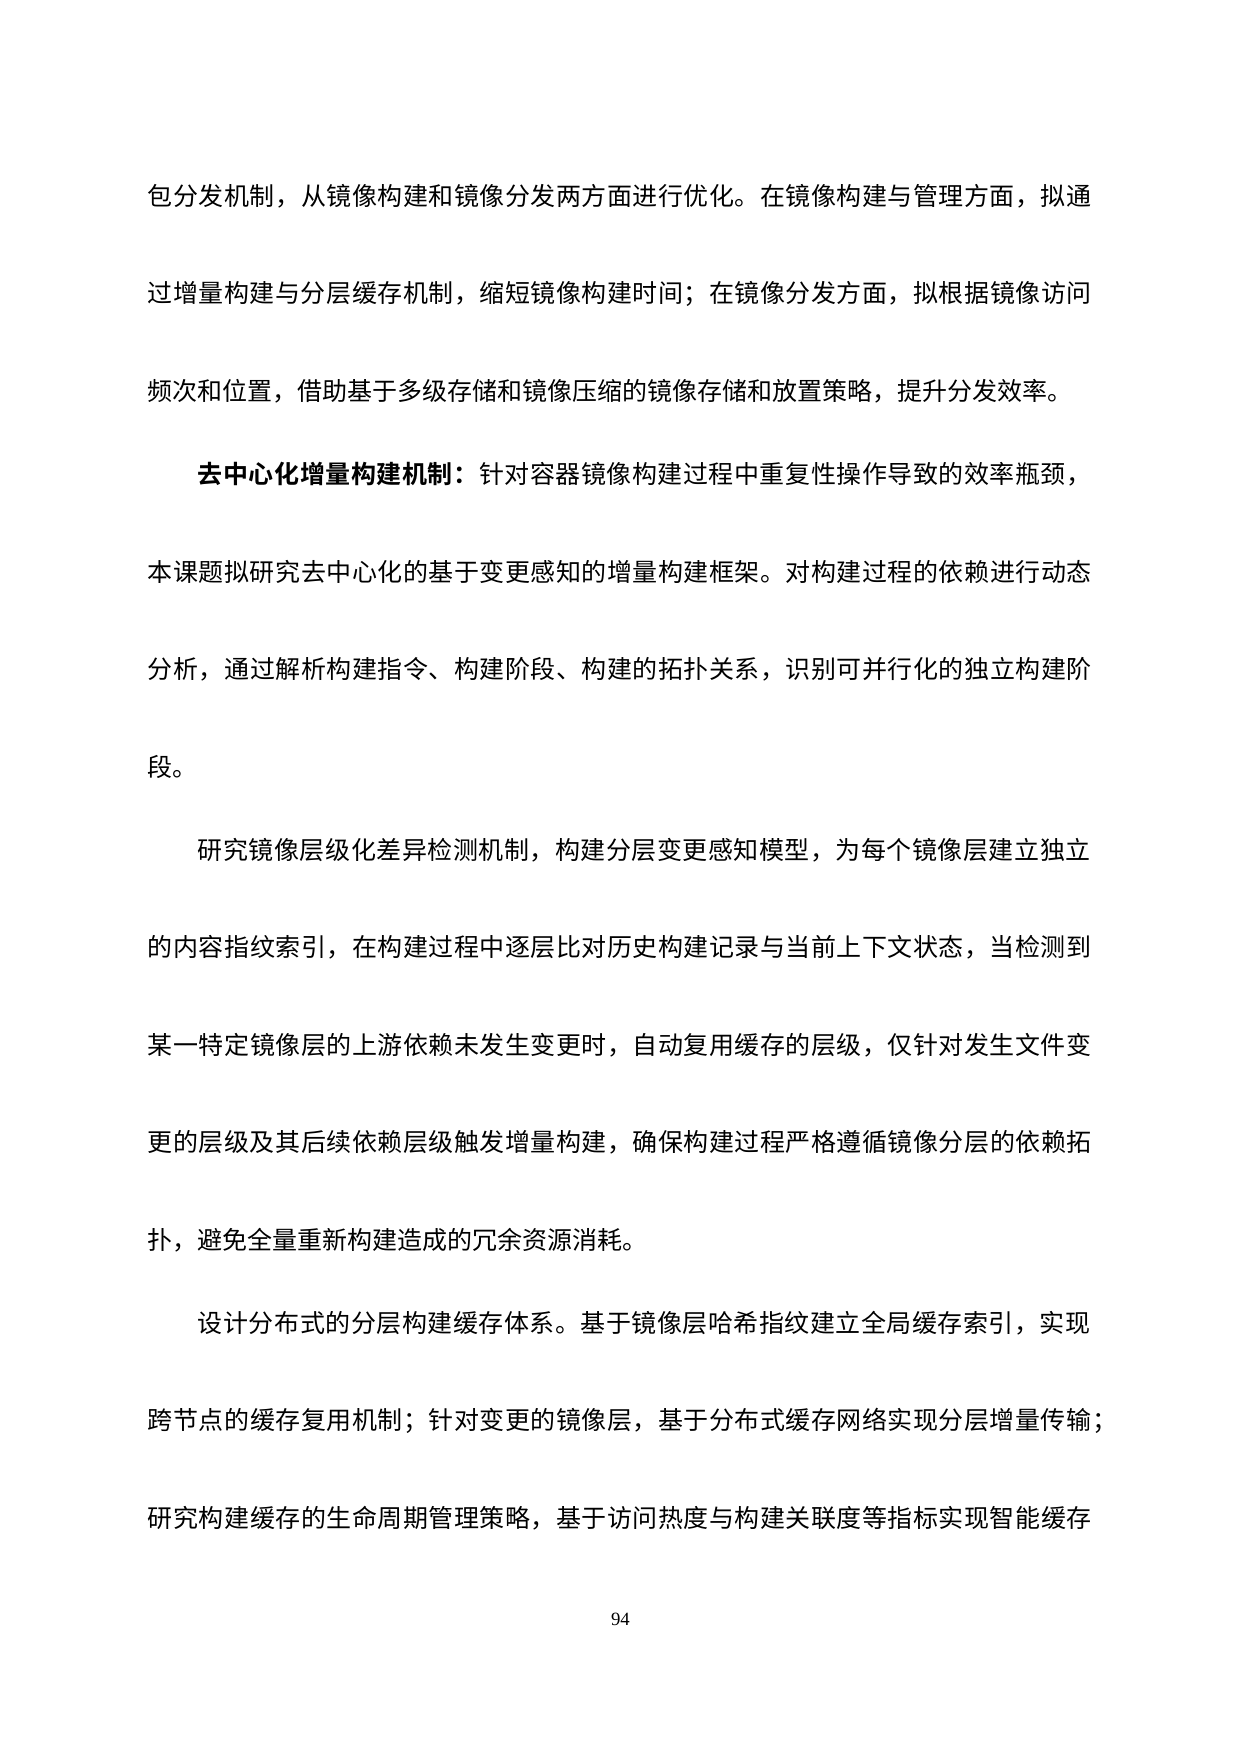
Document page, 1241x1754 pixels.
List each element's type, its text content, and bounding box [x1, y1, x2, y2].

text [148, 162, 1092, 422]
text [148, 1289, 1092, 1549]
text 研究镜像层级化差异检测机制，构建分层变更感知模型，为每个镜像层建立独立的内容指纹索引，在构建过程中逐层比对历史构建记录与当前上下文状态，当检测到某一特定镜像层的上游依赖未发生变更时，自动复用缓存的层级，仅针对发生文件变更的层级及其后续依赖层级触发增量构建，确保构建过程严格遵循镜像分层的依赖拓扑，避免全量重新构建造成的冗余资源消耗。 [148, 816, 1092, 1271]
text 去中心化增量构建机制：针对容器镜像构建过程中重复性操作导致的效率瓶颈，本课题拟研究去中心化的基于变更感知的增量构建框架。对构建过程的依赖进行动态分析，通过解析构建指令、构建阶段、构建的拓扑关系，识别可并行化的独立构建阶段。 [148, 440, 1092, 798]
